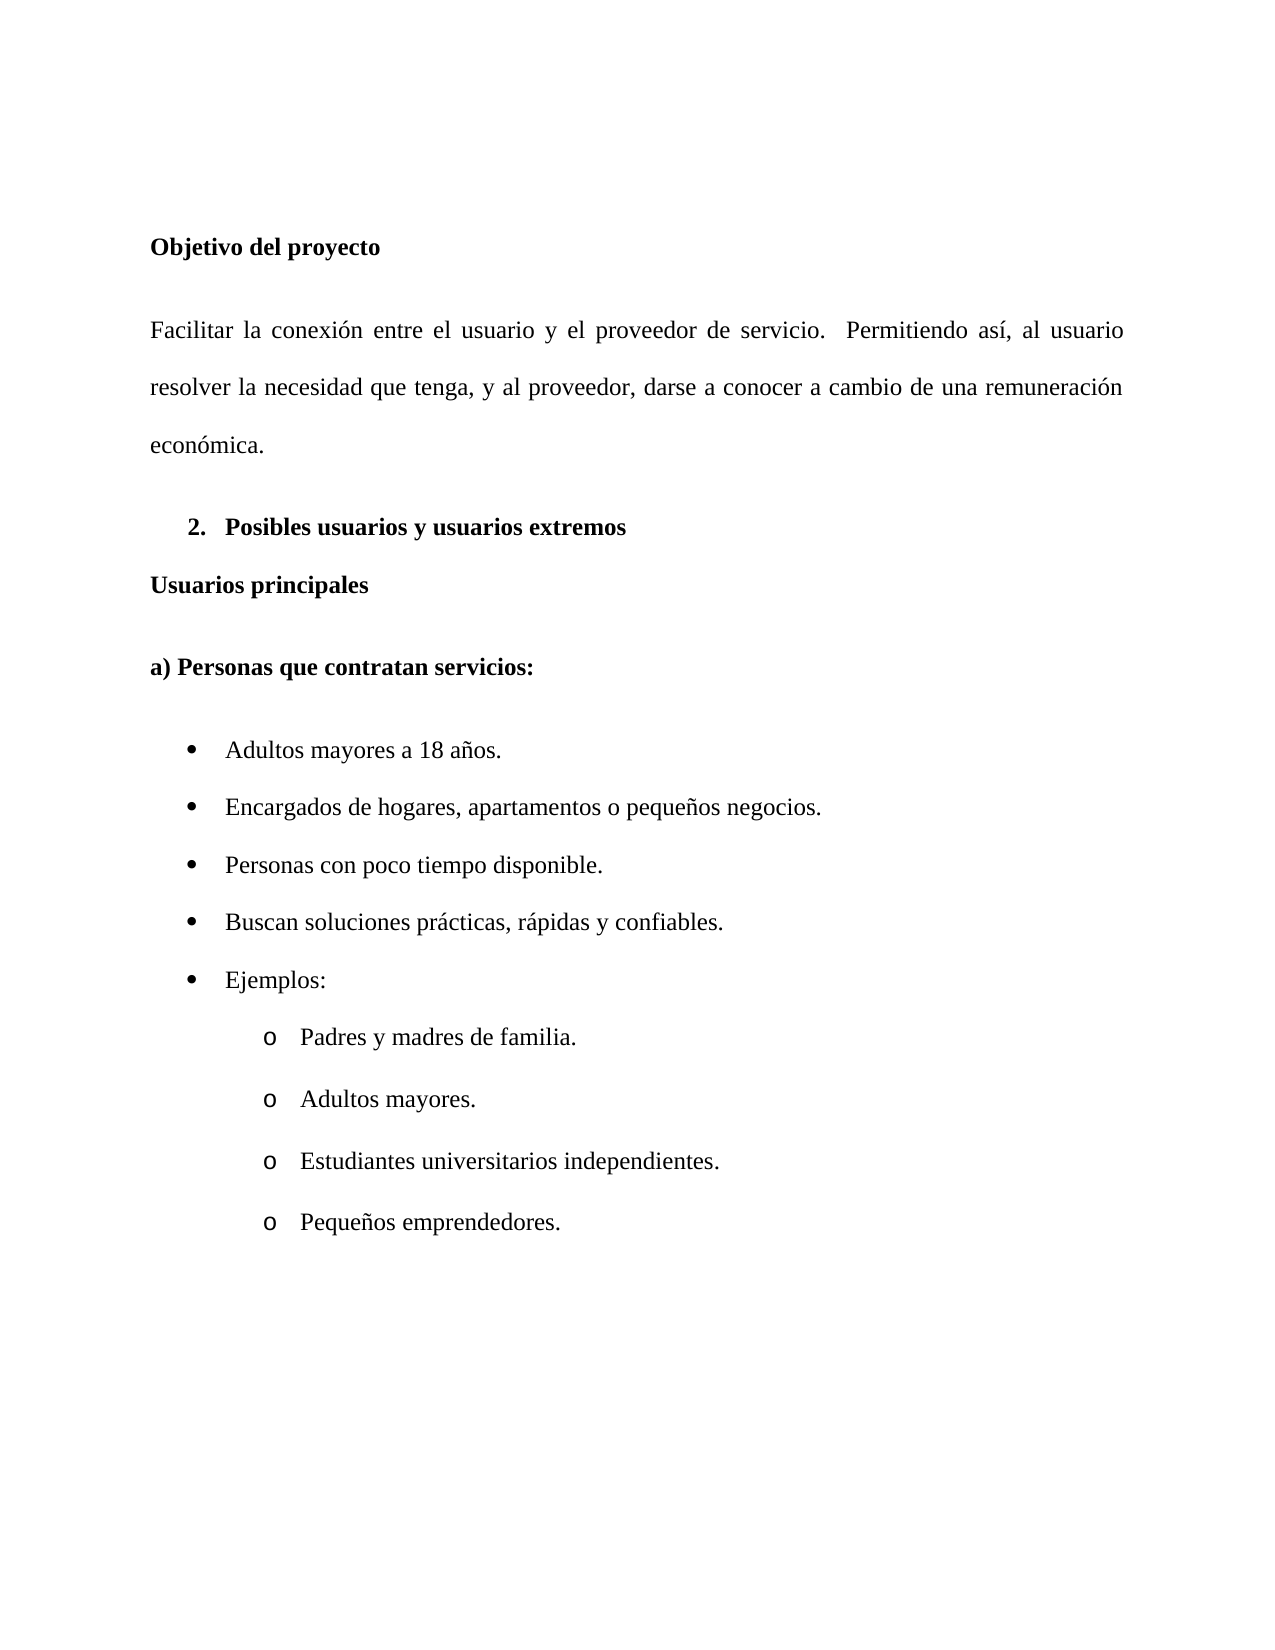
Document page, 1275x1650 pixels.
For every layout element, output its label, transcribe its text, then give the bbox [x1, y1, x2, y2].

list Encargados de hogares, apartamentos o pequeños negocios. [187, 792, 1125, 821]
text Usuarios principales [150, 570, 1125, 599]
list Ejemplos: [187, 965, 1125, 994]
text Objetivo del proyecto [150, 232, 1125, 261]
list Posibles usuarios y usuarios extremos [187, 512, 1125, 541]
list Buscan soluciones prácticas, rápidas y confiables. [187, 907, 1125, 936]
text a) Personas que contratan servicios: [150, 652, 1125, 681]
list Adultos mayores a 18 años. [187, 735, 1125, 764]
list Estudiantes universitarios independientes. [262, 1146, 1125, 1177]
list Pequeños emprendedores. [262, 1207, 1125, 1238]
list Adultos mayores. [262, 1084, 1125, 1115]
list Padres y madres de familia. [262, 1022, 1125, 1053]
text Facilitar la conexión entre el usuario y el proveedor de servicio. Permitiendo así, al usuario resolver la necesidad que tenga, y al proveedor, darse a conocer a cambio de una remuneración económica. [150, 315, 1125, 459]
list Personas con poco tiempo disponible. [187, 850, 1125, 879]
